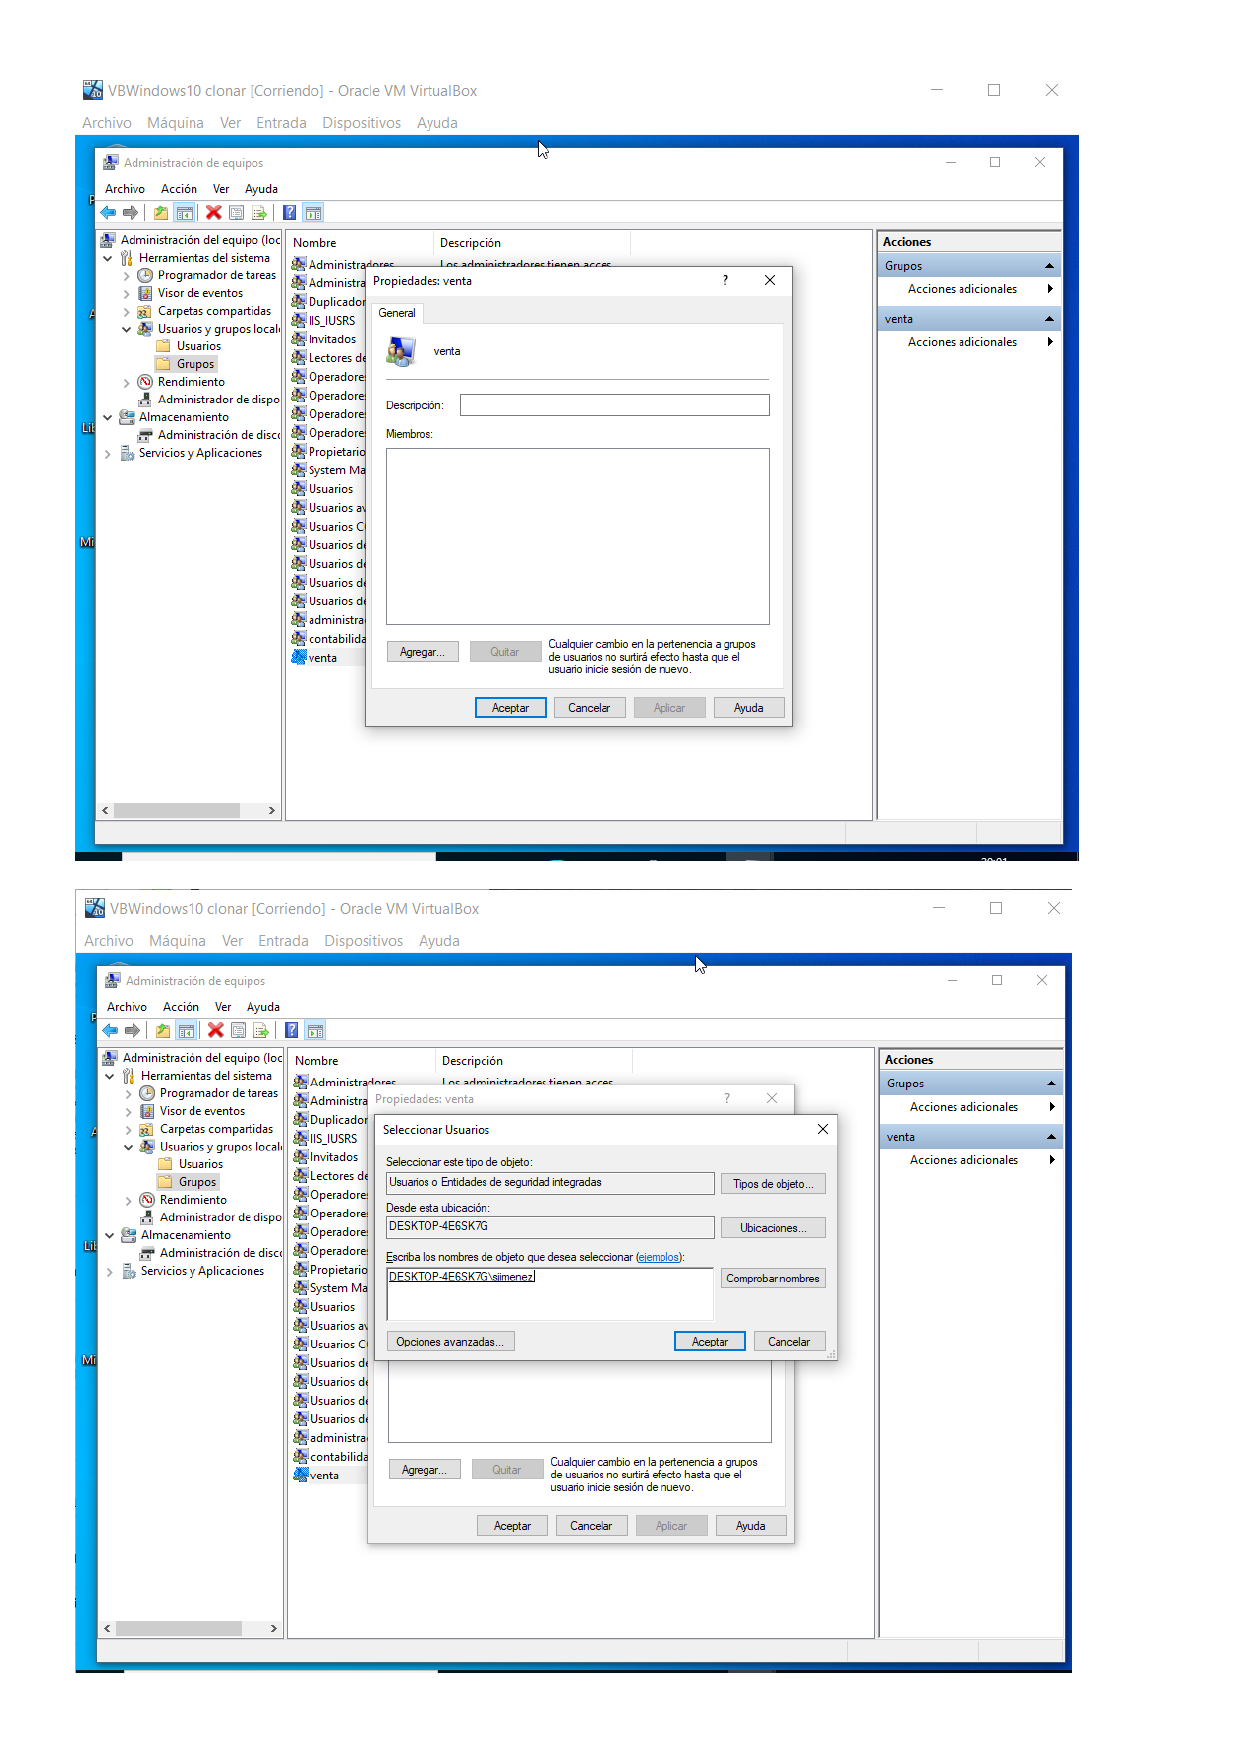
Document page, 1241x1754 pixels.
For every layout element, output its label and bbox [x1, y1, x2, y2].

picture [75, 75, 1079, 861]
picture [75, 193, 85, 197]
picture [75, 889, 1072, 1673]
picture [75, 1011, 87, 1016]
